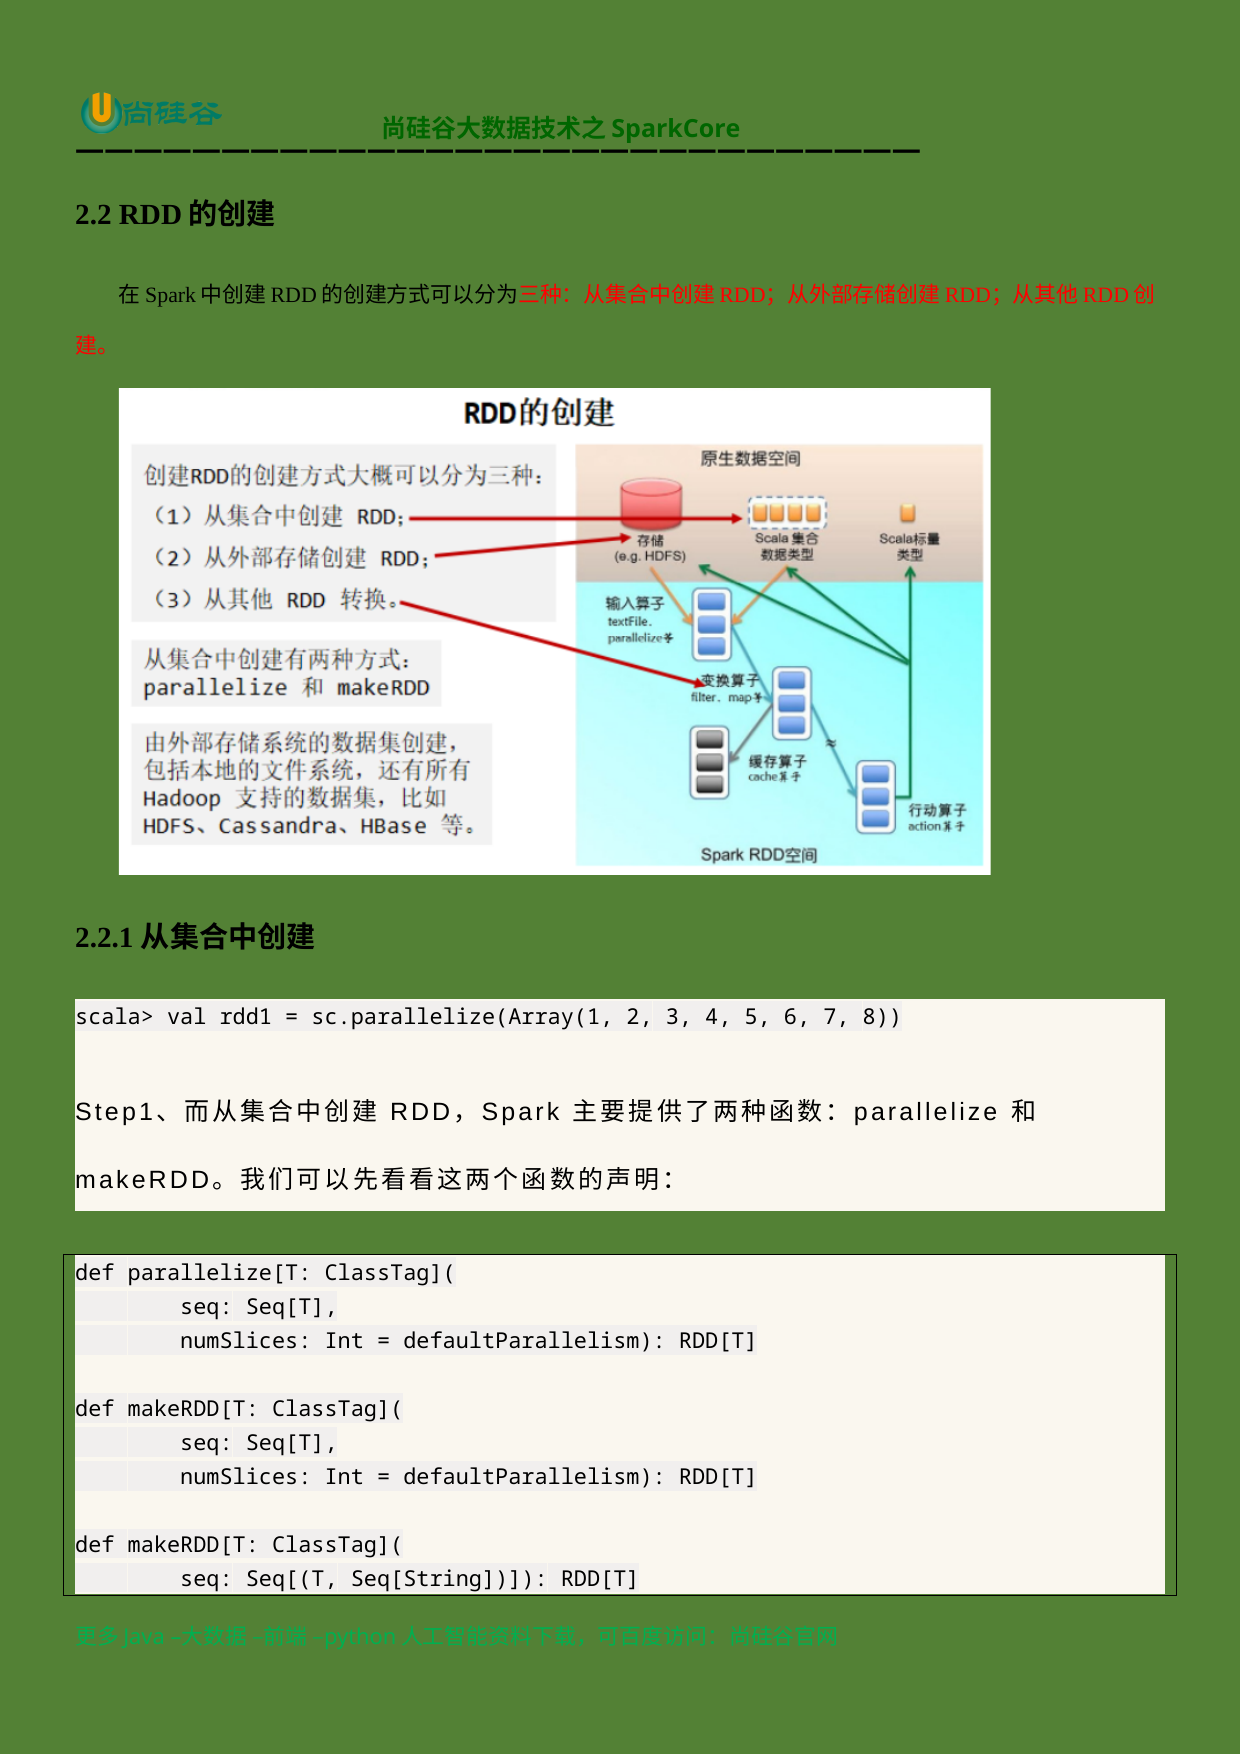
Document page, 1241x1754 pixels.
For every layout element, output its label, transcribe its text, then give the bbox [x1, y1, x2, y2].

subtitle 2.2.1 从集合中创建 [75, 901, 1165, 969]
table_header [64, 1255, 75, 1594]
picture [75, 88, 226, 138]
text 在Spark中创建RDD的创建方式可以分为三种：从集合中创建RDD；从外部存储创建RDD；从其他RDD创建。 [75, 276, 1165, 361]
text Step1、而从集合中创建 RDD，Spark 主要提供了两种函数：parallelize 和 makeRDD。我们可以先看看这两个函数的声明： [75, 1076, 1165, 1211]
picture [118, 388, 991, 875]
text scala> val rdd1 = sc.parallelize(Array(1, 2, 3, 4, 5, 6, 7, 8)) [75, 999, 1165, 1033]
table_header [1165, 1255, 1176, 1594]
subtitle 2.2 RDD的创建 [75, 178, 1165, 246]
